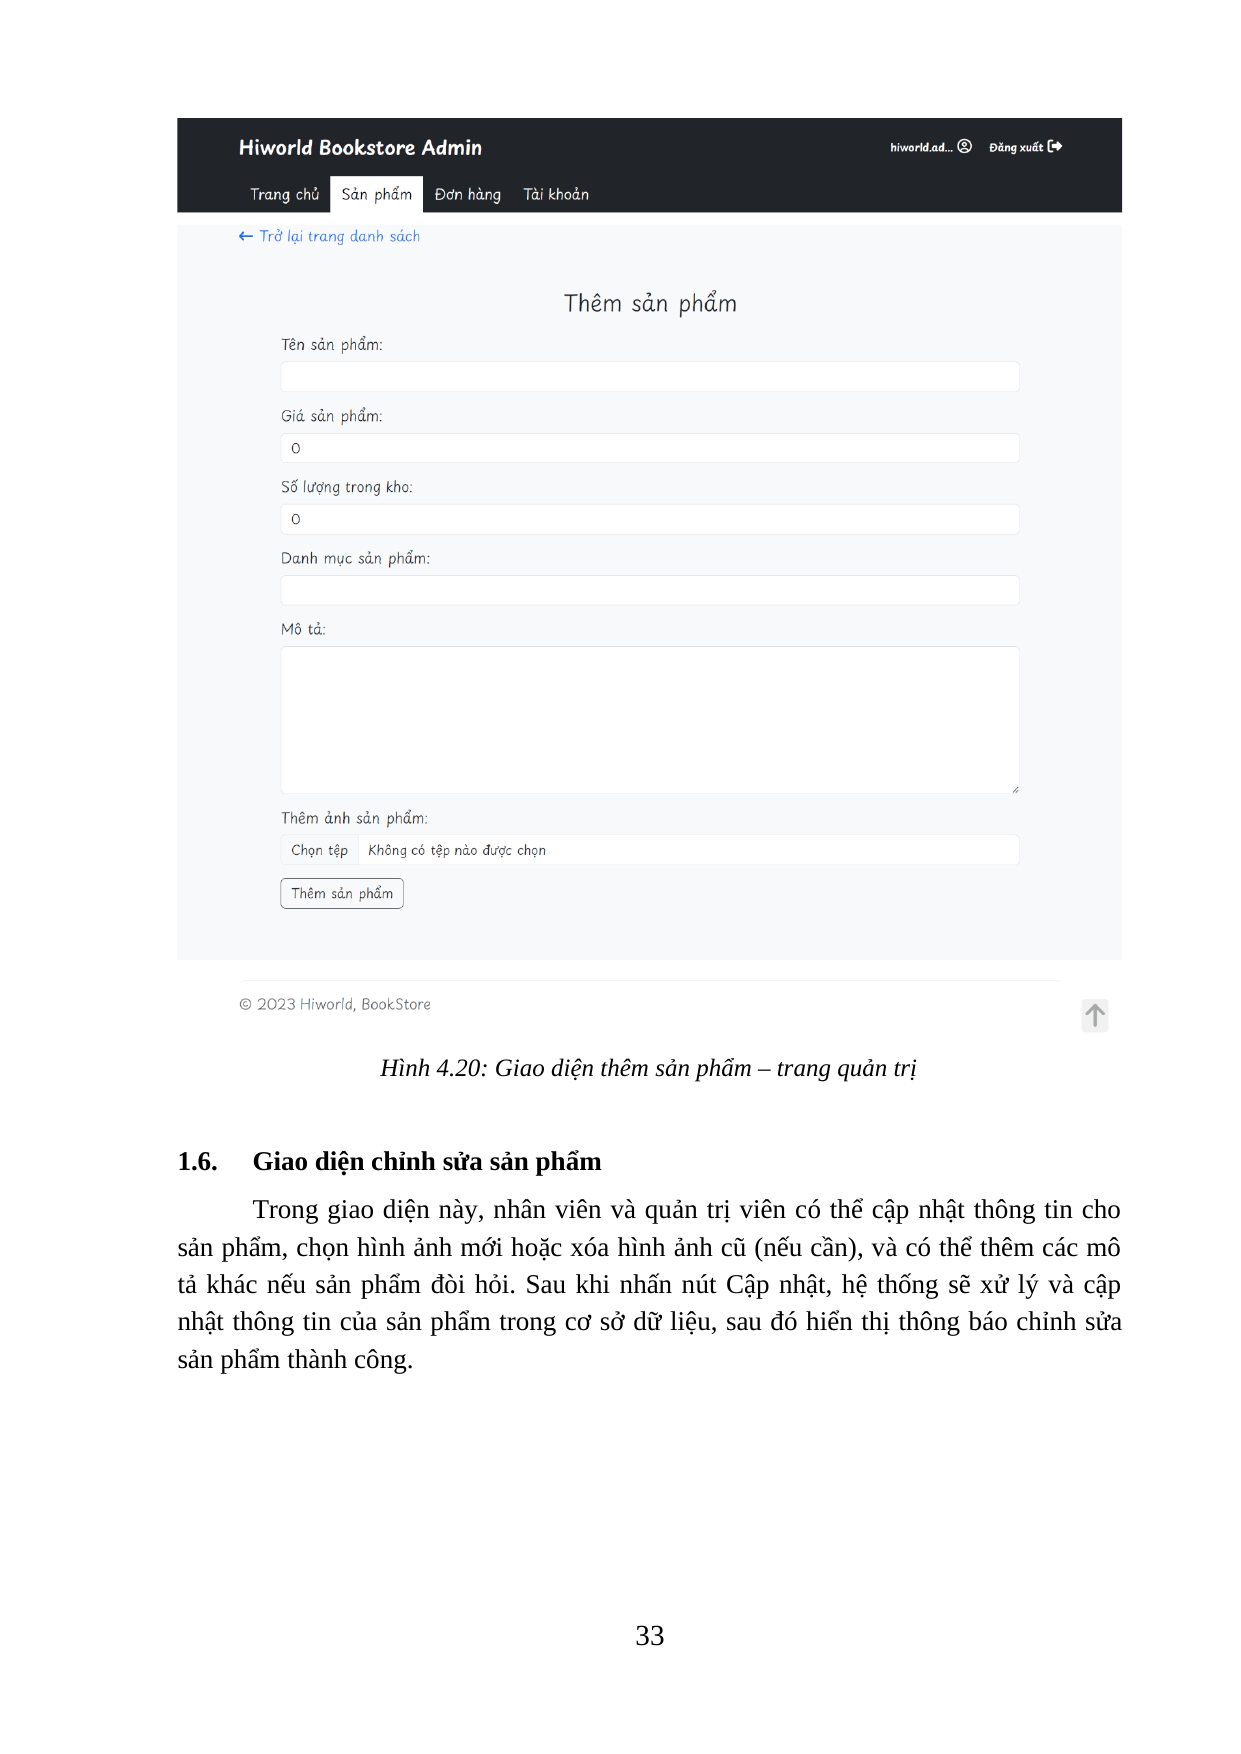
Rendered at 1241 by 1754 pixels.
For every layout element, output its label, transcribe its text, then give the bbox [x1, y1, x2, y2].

text Trong giao diện này, nhân viên và quản trị viên có thể cập nhật thông tin cho sản phẩm, chọn hình ảnh mới hoặc xóa hình ảnh cũ (nếu cần), và có thể thêm các mô tả khác nếu sản phẩm đòi hỏi. Sau khi nhấn nút Cập nhật, hệ thống sẽ xử lý và cập nhật thông tin của sản phẩm trong cơ sở dữ liệu, sau đó hiển thị thông báo chỉnh sửa sản phẩm thành công. [177, 1337, 1122, 1374]
subtitle Giao diện chỉnh sửa sản phẩm [177, 1145, 1122, 1177]
picture [177, 118, 1123, 1047]
text Trong giao diện này, nhân viên và quản trị viên có thể cập nhật thông tin cho sản phẩm, chọn hình ảnh mới hoặc xóa hình ảnh cũ (nếu cần), và có thể thêm các mô tả khác nếu sản phẩm đòi hỏi. Sau khi nhấn nút Cập nhật, hệ thống sẽ xử lý và cập nhật thông tin của sản phẩm trong cơ sở dữ liệu, sau đó hiển thị thông báo chỉnh sửa sản phẩm thành công. [177, 1194, 1122, 1231]
